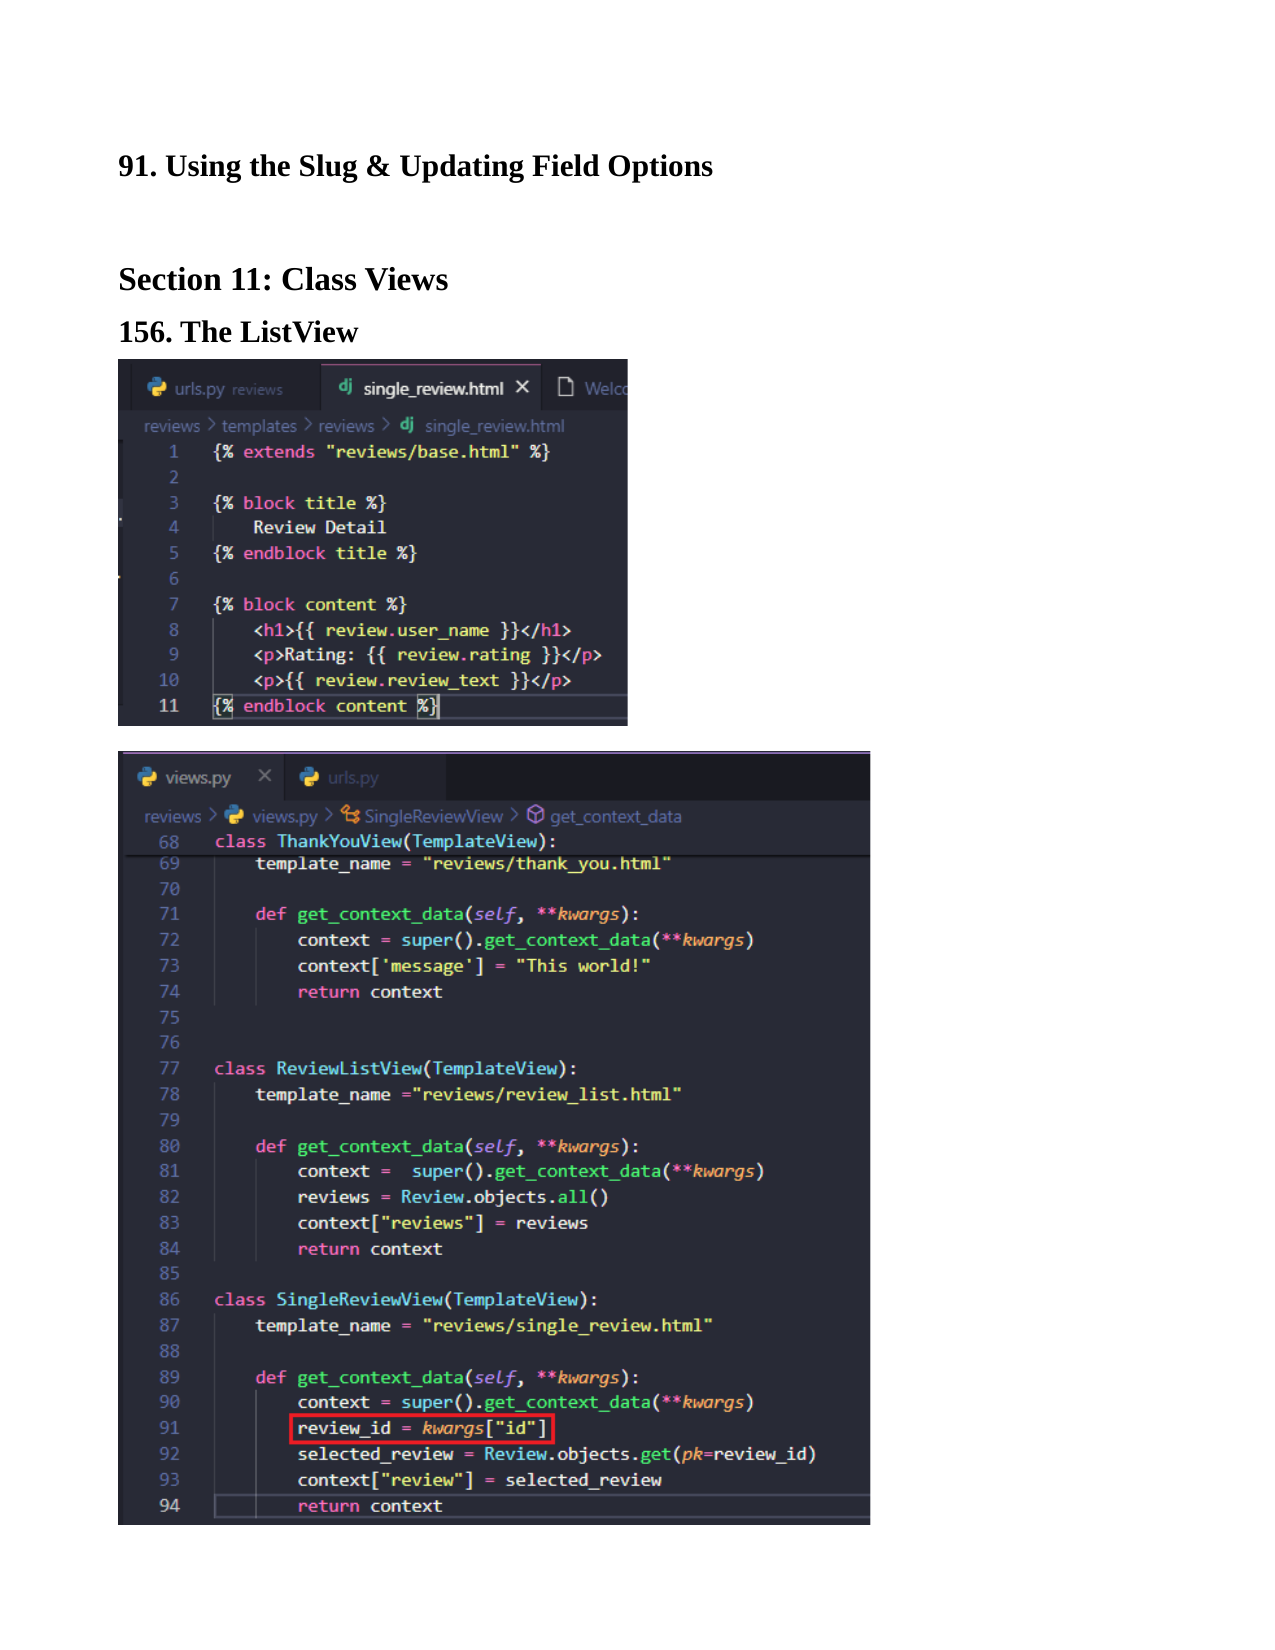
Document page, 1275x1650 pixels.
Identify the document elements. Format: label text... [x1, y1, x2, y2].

subtitle 156. The ListView [118, 313, 1156, 349]
subtitle 91. Using the Slug & Updating Field Options [118, 147, 1156, 183]
picture [118, 359, 628, 726]
subtitle Section 11: Class Views [118, 259, 1156, 297]
picture [118, 751, 873, 1525]
